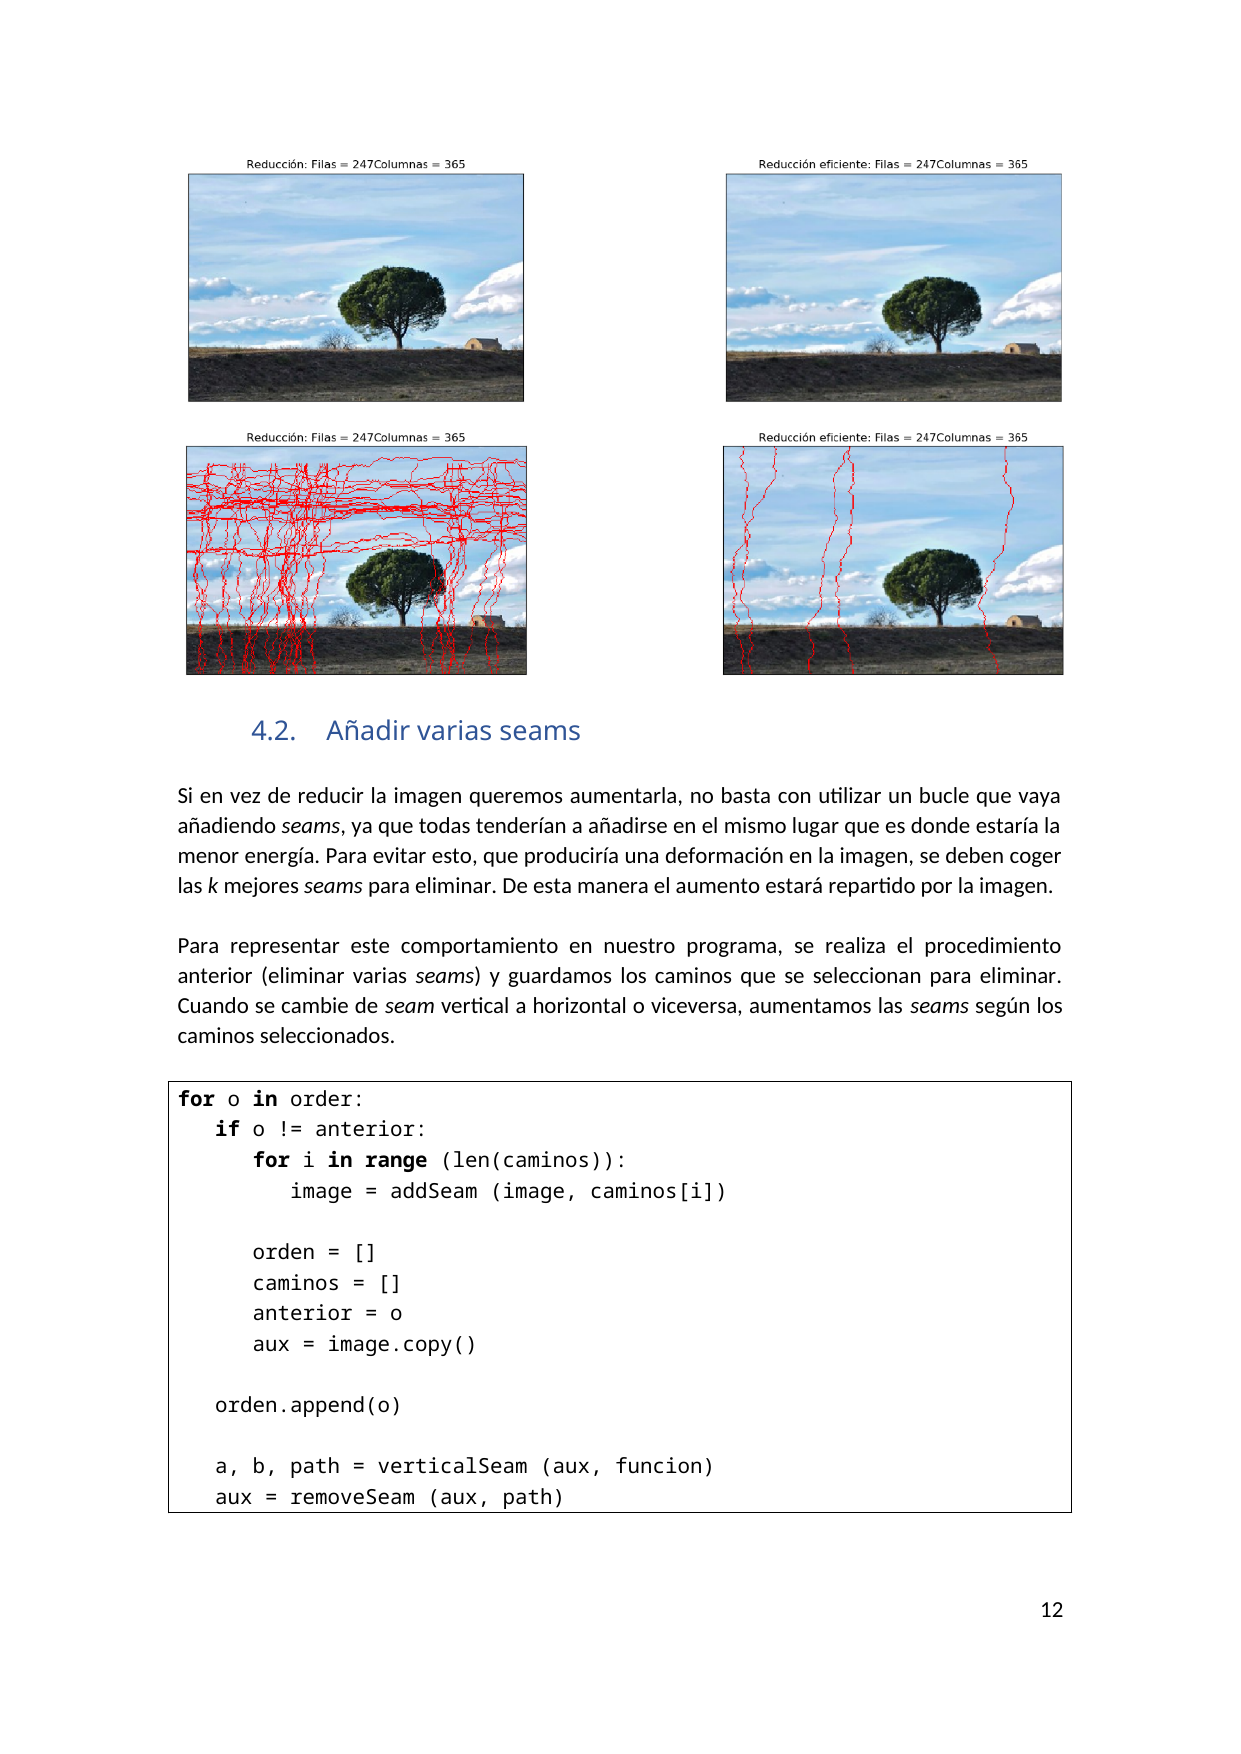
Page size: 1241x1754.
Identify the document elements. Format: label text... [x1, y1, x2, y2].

subtitle Añadir varias seams [251, 712, 1063, 749]
picture [177, 147, 1075, 681]
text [169, 1082, 1071, 1512]
text Si en vez de reducir la imagen queremos aumentarla, no basta con utilizar un bucle que vaya añadiendo seams, ya que todas tenderían a añadirse en el mismo lugar que es donde estaría la menor energía. Para evitar esto, que produciría una deformación en la imagen, se deben coger las k mejores seams para eliminar. De esta manera el aumento estará repartido por la imagen. [177, 781, 1063, 899]
text Para representar este comportamiento en nuestro programa, se realiza el procedimiento anterior (eliminar varias seams) y guardamos los caminos que se seleccionan para eliminar. Cuando se cambie de seam vertical a horizontal o viceversa, aumentamos las seams según los caminos seleccionados. [177, 931, 1063, 1049]
